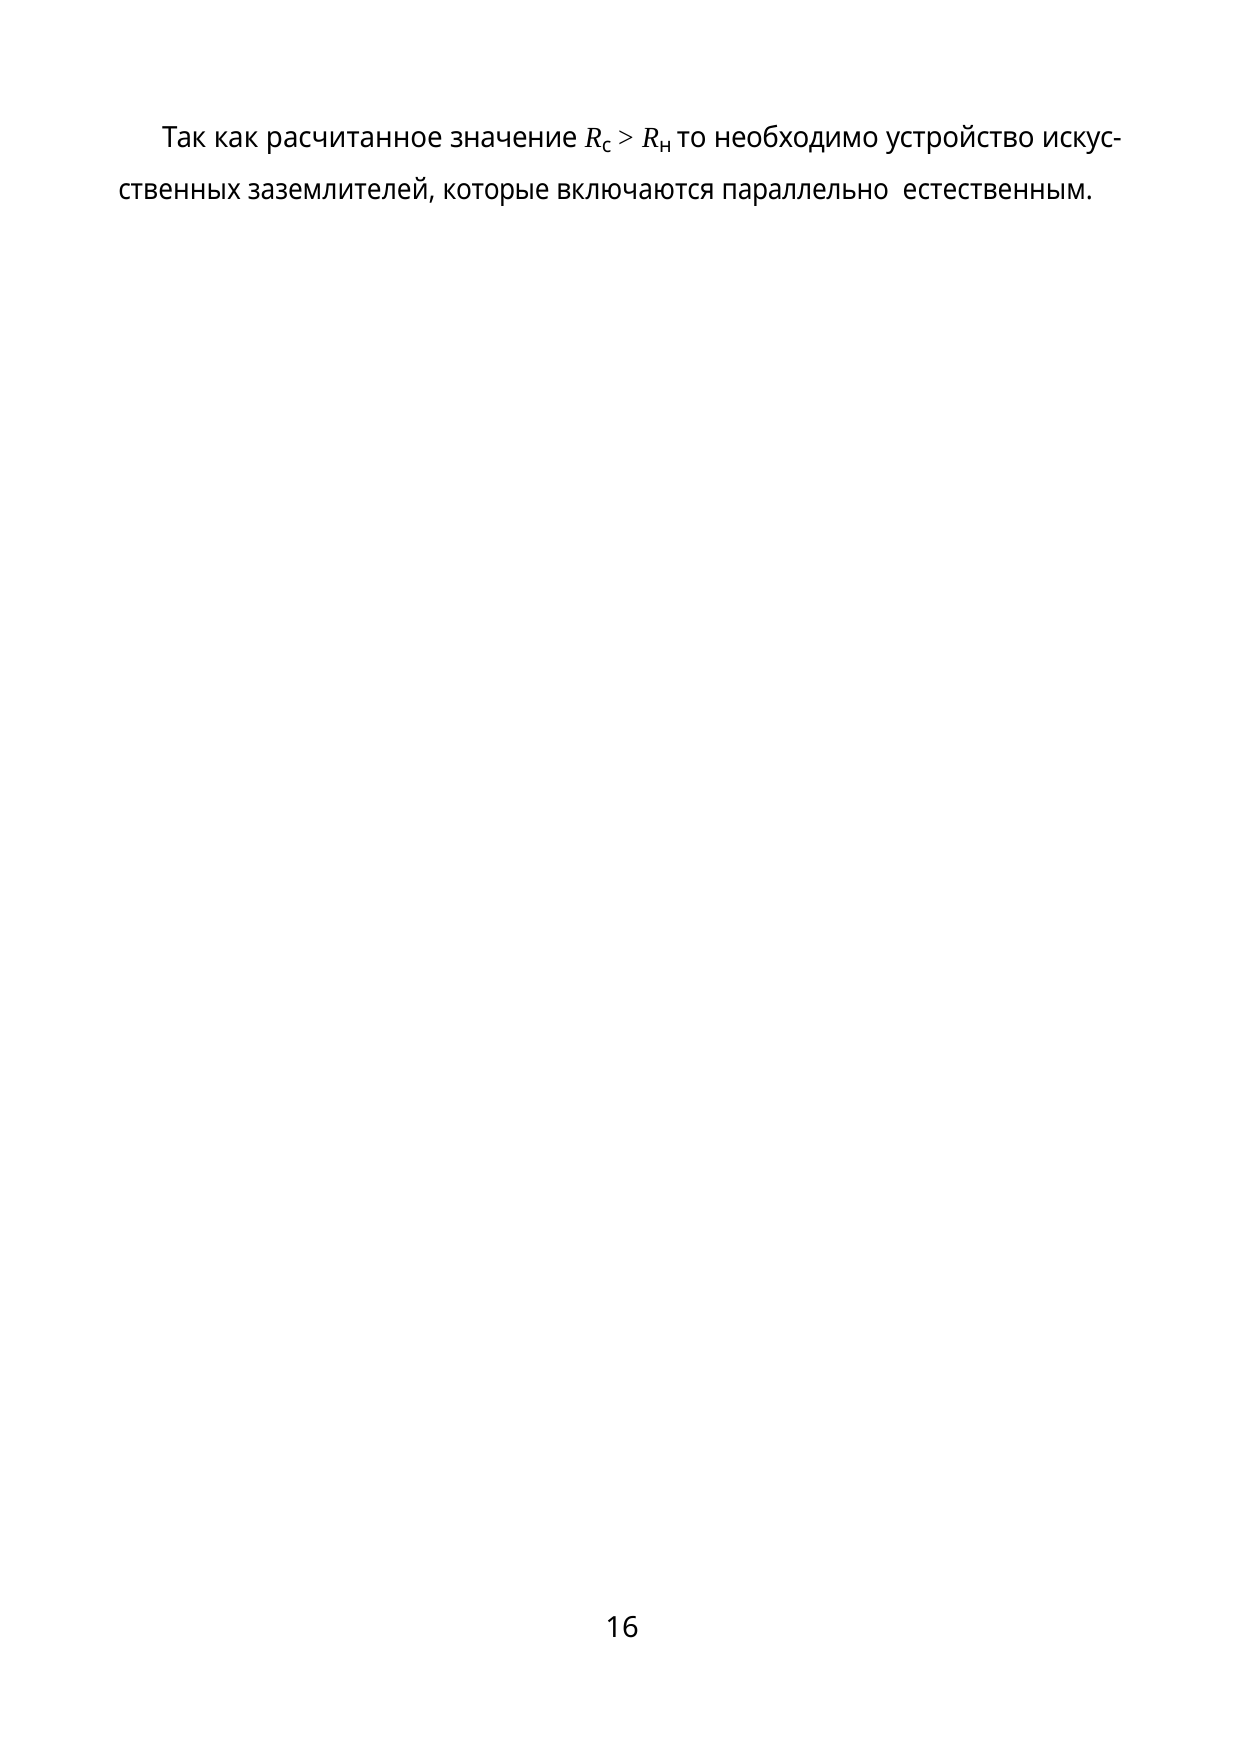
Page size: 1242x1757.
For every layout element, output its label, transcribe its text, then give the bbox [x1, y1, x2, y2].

text Так как расчитанное значение Rс > Rн то необходимо устройство искус- ственных заземлителей, которые включаются параллельно естественным. [118, 117, 1124, 208]
